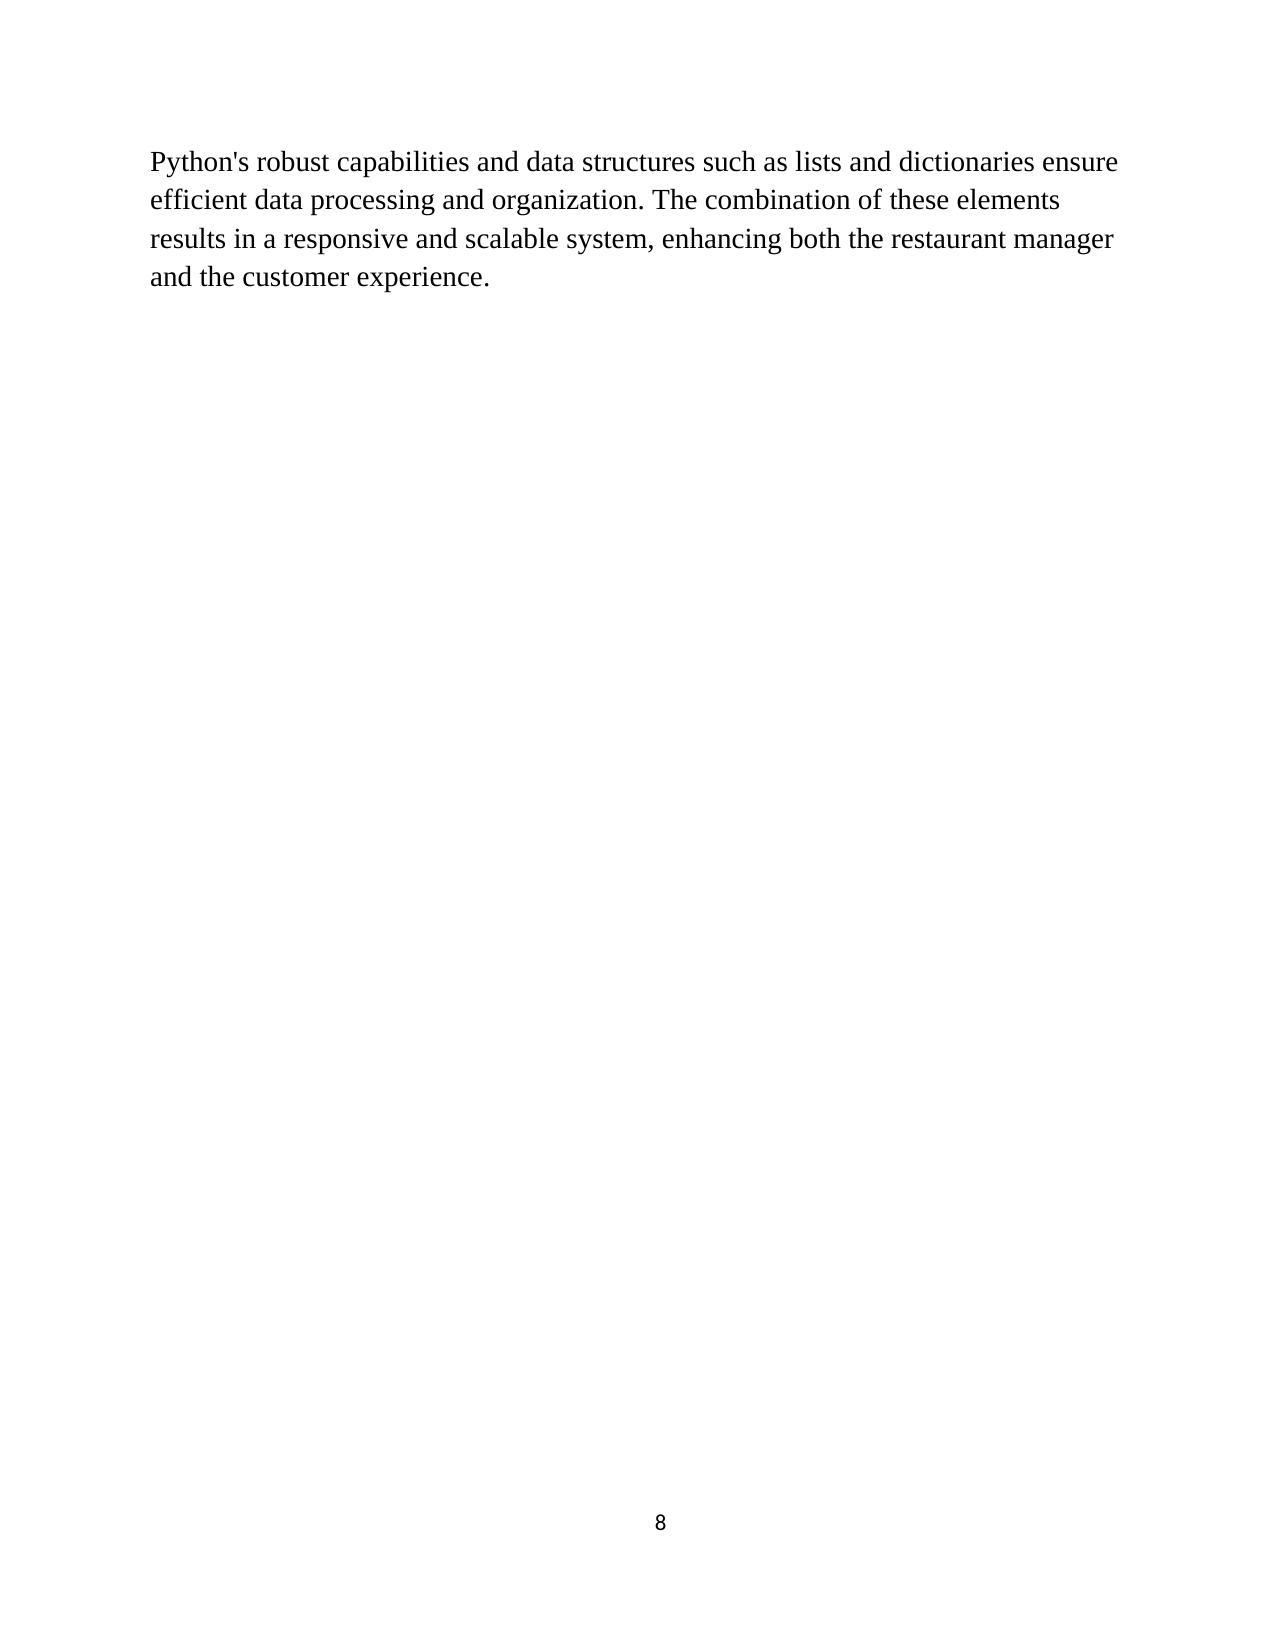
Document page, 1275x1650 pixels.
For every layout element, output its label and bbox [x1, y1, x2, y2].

text [150, 144, 1125, 293]
